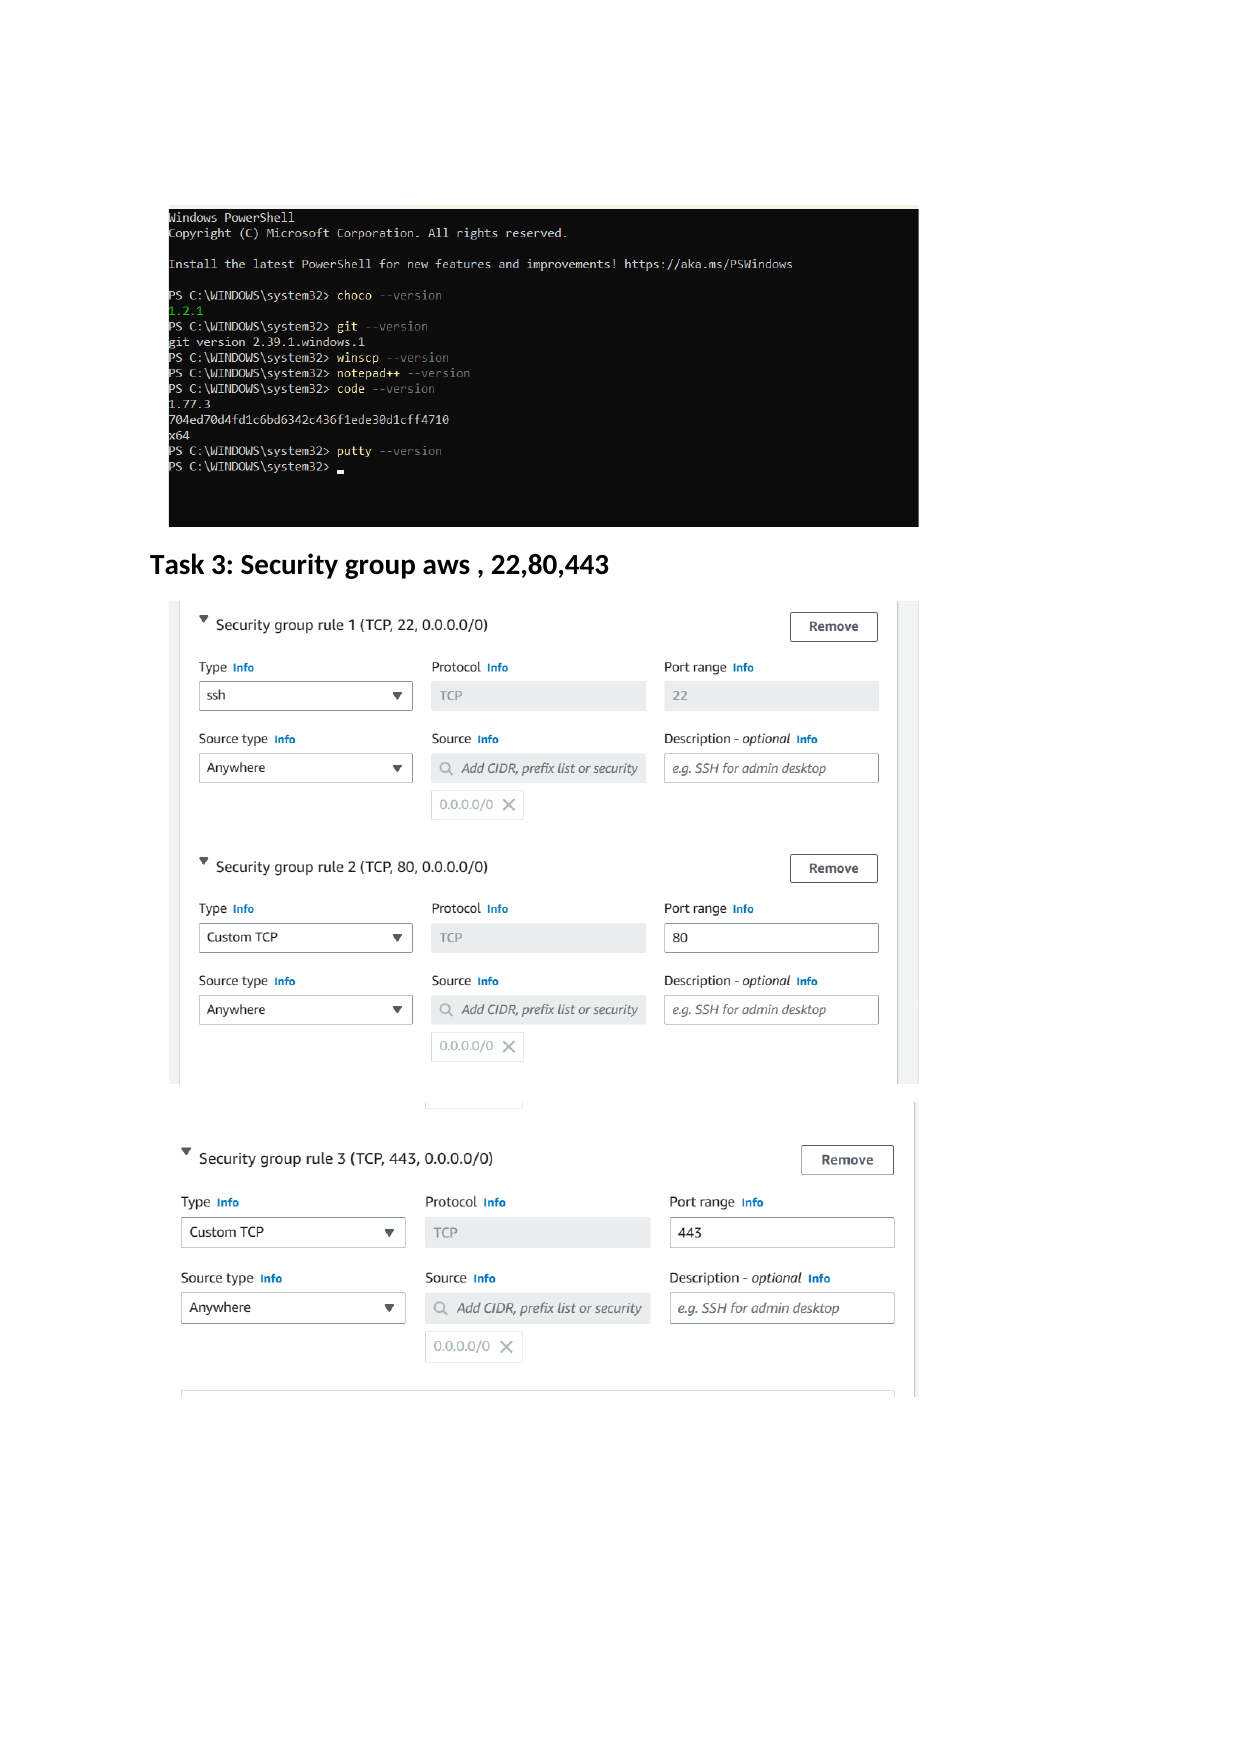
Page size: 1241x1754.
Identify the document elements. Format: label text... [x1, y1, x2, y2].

text Task 3: Security group aws , 22,80,443 [150, 546, 1090, 581]
